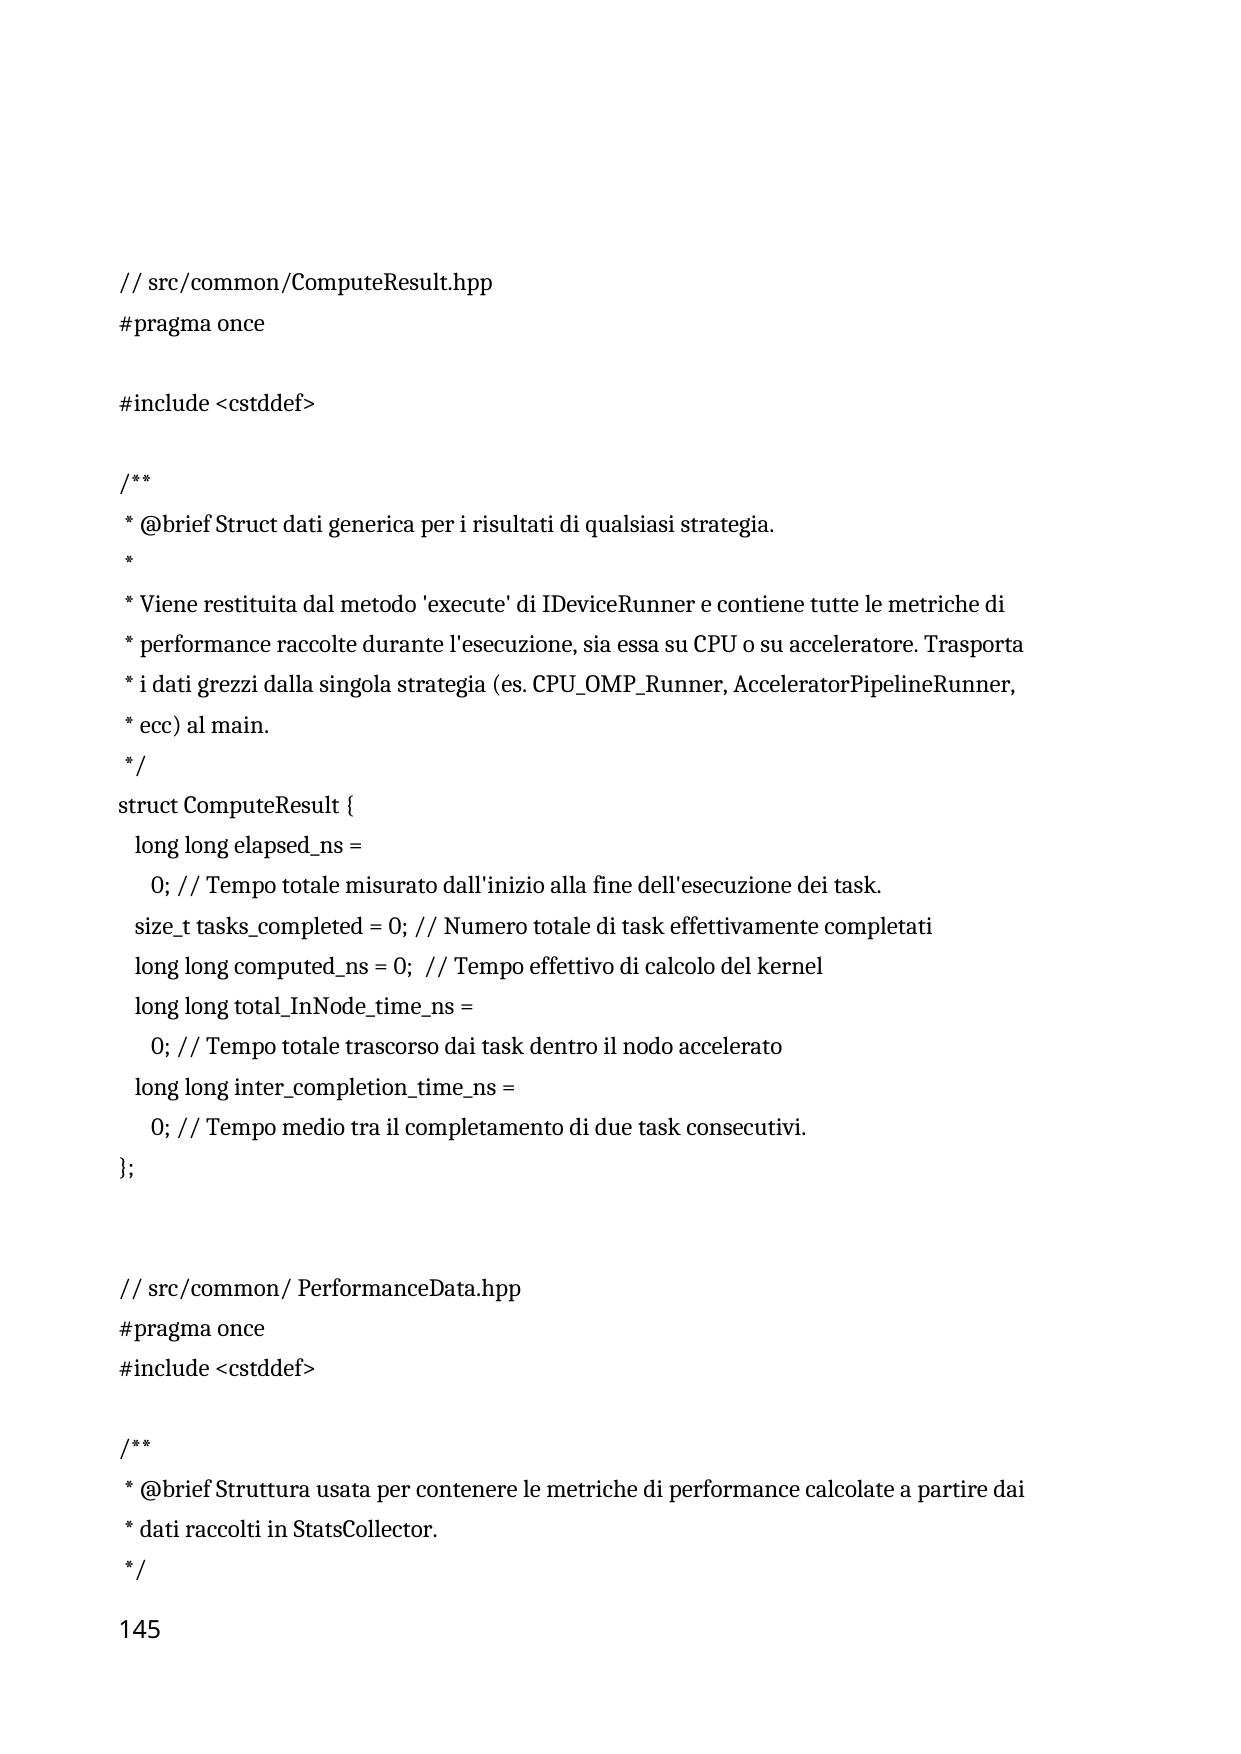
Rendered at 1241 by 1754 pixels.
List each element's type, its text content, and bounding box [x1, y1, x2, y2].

text long long computed_ns = 0; // Tempo effettivo di calcolo del kernel [118, 952, 1122, 981]
text 0; // Tempo totale trascorso dai task dentro il nodo accelerato [118, 1032, 1122, 1061]
text * performance raccolte durante l'esecuzione, sia essa su CPU o su acceleratore. Trasporta [118, 630, 1122, 659]
text /** [118, 469, 1122, 498]
text * i dati grezzi dalla singola strategia (es. CPU_OMP_Runner, AcceleratorPipelineRunner, [118, 670, 1122, 699]
text #pragma once [118, 308, 1122, 337]
text * ecc) al main. [118, 711, 1122, 739]
text 0; // Tempo medio tra il completamento di due task consecutivi. [118, 1113, 1122, 1141]
text */ [118, 1555, 1122, 1584]
text * dati raccolti in StatsCollector. [118, 1515, 1122, 1543]
text #include <cstddef> [118, 389, 1122, 418]
text /** [118, 1434, 1122, 1463]
text }; [118, 1153, 1122, 1182]
text #include <cstddef> [118, 1354, 1122, 1383]
text size_t tasks_completed = 0; // Numero totale di task effettivamente completati [118, 912, 1122, 940]
text * Viene restituita dal metodo 'execute' di IDeviceRunner e contiene tutte le metriche di [118, 590, 1122, 619]
text * [118, 550, 1122, 578]
text long long inter_completion_time_ns = [118, 1072, 1122, 1101]
text * @brief Struct dati generica per i risultati di qualsiasi strategia. [118, 509, 1122, 538]
text long long total_InNode_time_ns = [118, 992, 1122, 1021]
text 0; // Tempo totale misurato dall'inizio alla fine dell'esecuzione dei task. [118, 871, 1122, 900]
text */ [118, 751, 1122, 779]
text #pragma once [118, 1314, 1122, 1342]
text * @brief Struttura usata per contenere le metriche di performance calcolate a partire dai [118, 1474, 1122, 1503]
text long long elapsed_ns = [118, 831, 1122, 860]
text // src/common/ComputeResult.hpp [118, 268, 1122, 297]
text // src/common/ PerformanceData.hpp [118, 1273, 1122, 1302]
text struct ComputeResult { [118, 791, 1122, 820]
